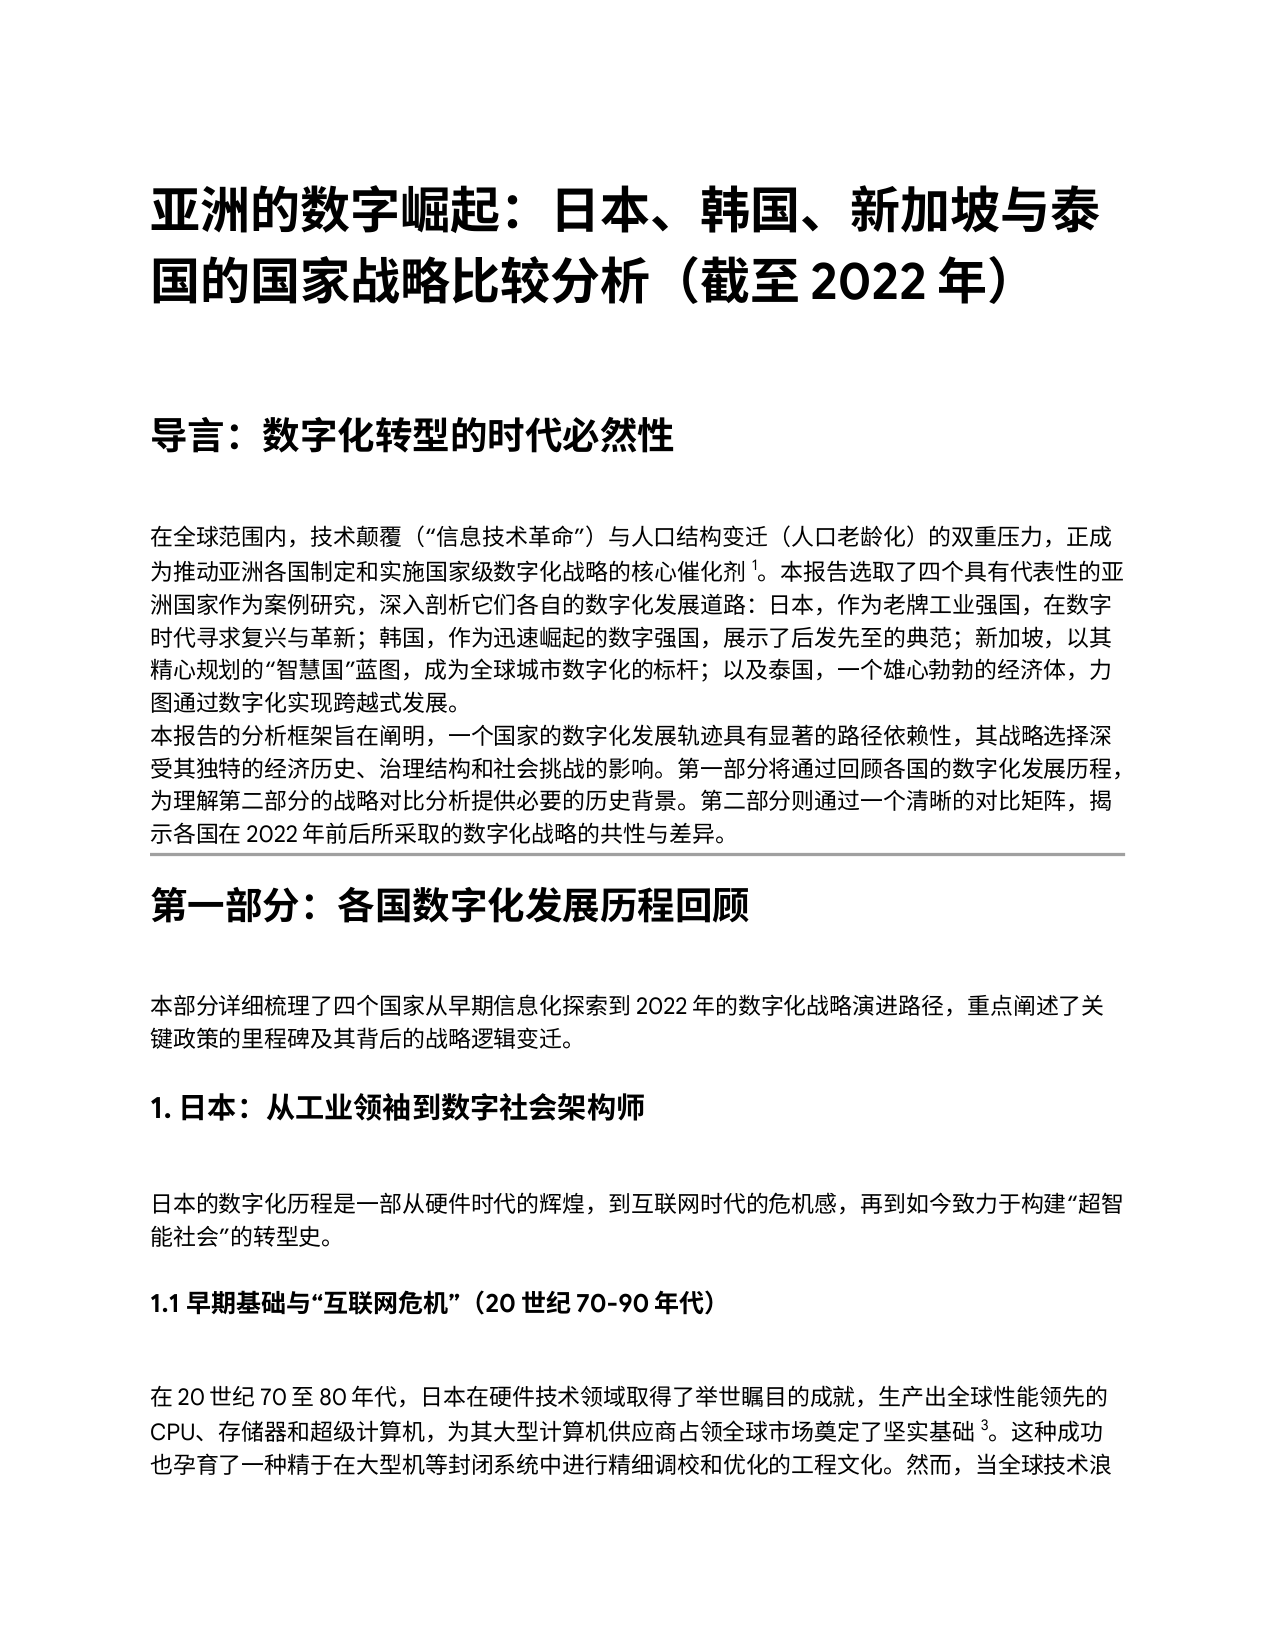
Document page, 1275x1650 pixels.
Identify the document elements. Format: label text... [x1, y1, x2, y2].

text 本报告的分析框架旨在阐明，一个国家的数字化发展轨迹具有显著的路径依赖性，其战略选择深受其独特的经济历史、治理结构和社会挑战的影响。第一部分将通过回顾各国的数字化发展历程，为理解第二部分的战略对比分析提供必要的历史背景。第二部分则通过一个清晰的对比矩阵，揭示各国在2022年前后所采取的数字化战略的共性与差异。 [150, 722, 1125, 849]
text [150, 1383, 1125, 1480]
text 本部分详细梳理了四个国家从早期信息化探索到2022年的数字化战略演进路径，重点阐述了关键政策的里程碑及其背后的战略逻辑变迁。 [150, 993, 1125, 1054]
text 在全球范围内，技术颠覆（“信息技术革命”）与人口结构变迁（人口老龄化）的双重压力，正成为推动亚洲各国制定和实施国家级数字化战略的核心催化剂 1。本报告选取了四个具有代表性的亚洲国家作为案例研究，深入剖析它们各自的数字化发展道路：日本，作为老牌工业强国，在数字时代寻求复兴与革新；韩国，作为迅速崛起的数字强国，展示了后发先至的典范；新加坡，以其精心规划的“智慧国”蓝图，成为全球城市数字化的标杆；以及泰国，一个雄心勃勃的经济体，力图通过数字化实现跨越式发展。 [150, 523, 1125, 718]
subtitle 导言：数字化转型的时代必然性 [150, 413, 1125, 460]
subtitle 1. 日本：从工业领袖到数字社会架构师 [150, 1091, 1125, 1127]
subtitle 亚洲的数字崛起：日本、韩国、新加坡与泰国的国家战略比较分析（截至2022年） [150, 180, 1125, 314]
subtitle 第一部分：各国数字化发展历程回顾 [150, 883, 1125, 930]
text 日本的数字化历程是一部从硬件时代的辉煌，到互联网时代的危机感，再到如今致力于构建“超智能社会”的转型史。 [150, 1190, 1125, 1252]
subtitle 1.1 早期基础与“互联网危机”（20世纪70-90年代） [150, 1288, 1125, 1319]
